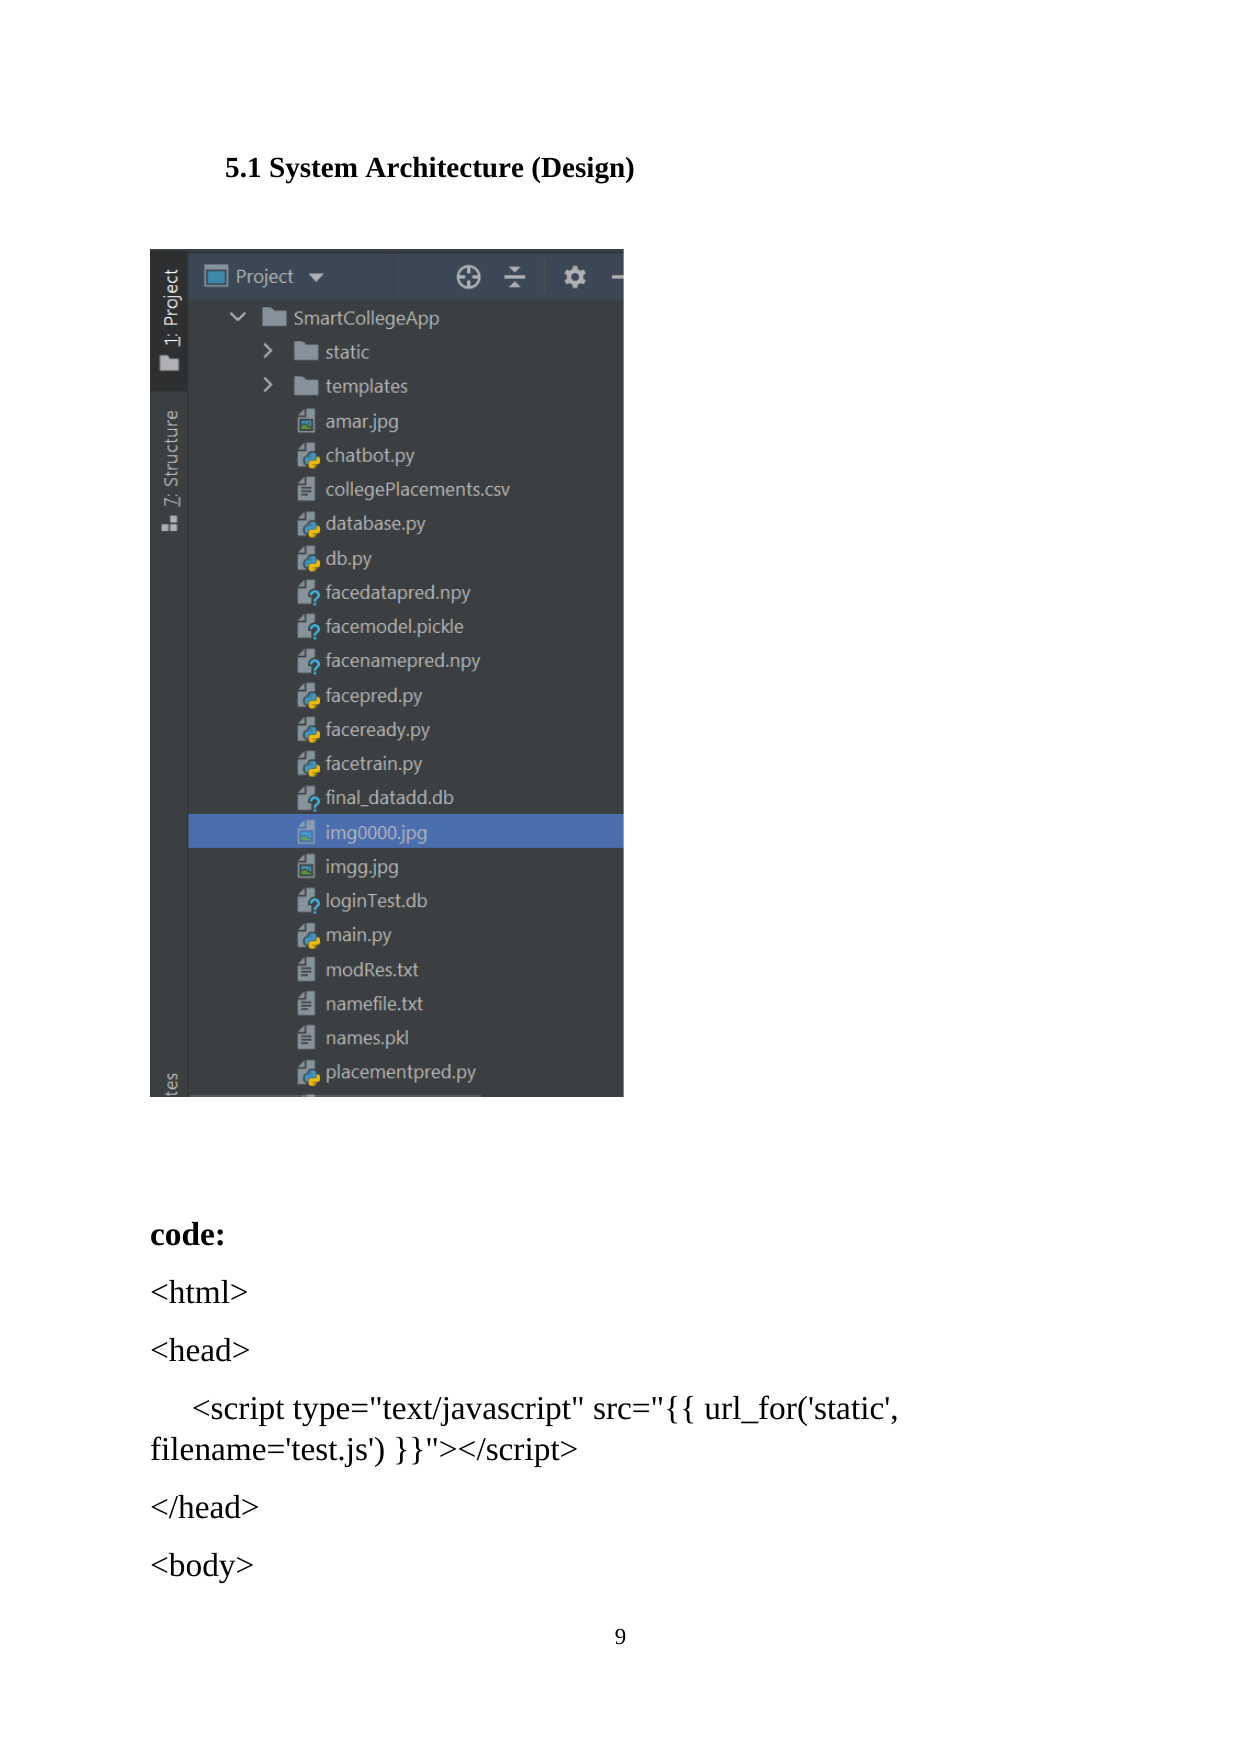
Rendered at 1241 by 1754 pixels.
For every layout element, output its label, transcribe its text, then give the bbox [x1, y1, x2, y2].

text code: [150, 1214, 1170, 1253]
text <script type="text/javascript" src="{{ url_for('static', filename='test.js') }}"></script> [150, 1388, 1170, 1468]
picture [150, 249, 624, 1097]
list System Architecture (Design) [225, 150, 1170, 183]
text <head> [150, 1330, 1170, 1369]
text <html> [150, 1272, 1170, 1311]
text </head> [150, 1488, 1170, 1526]
text <body> [150, 1546, 1170, 1584]
